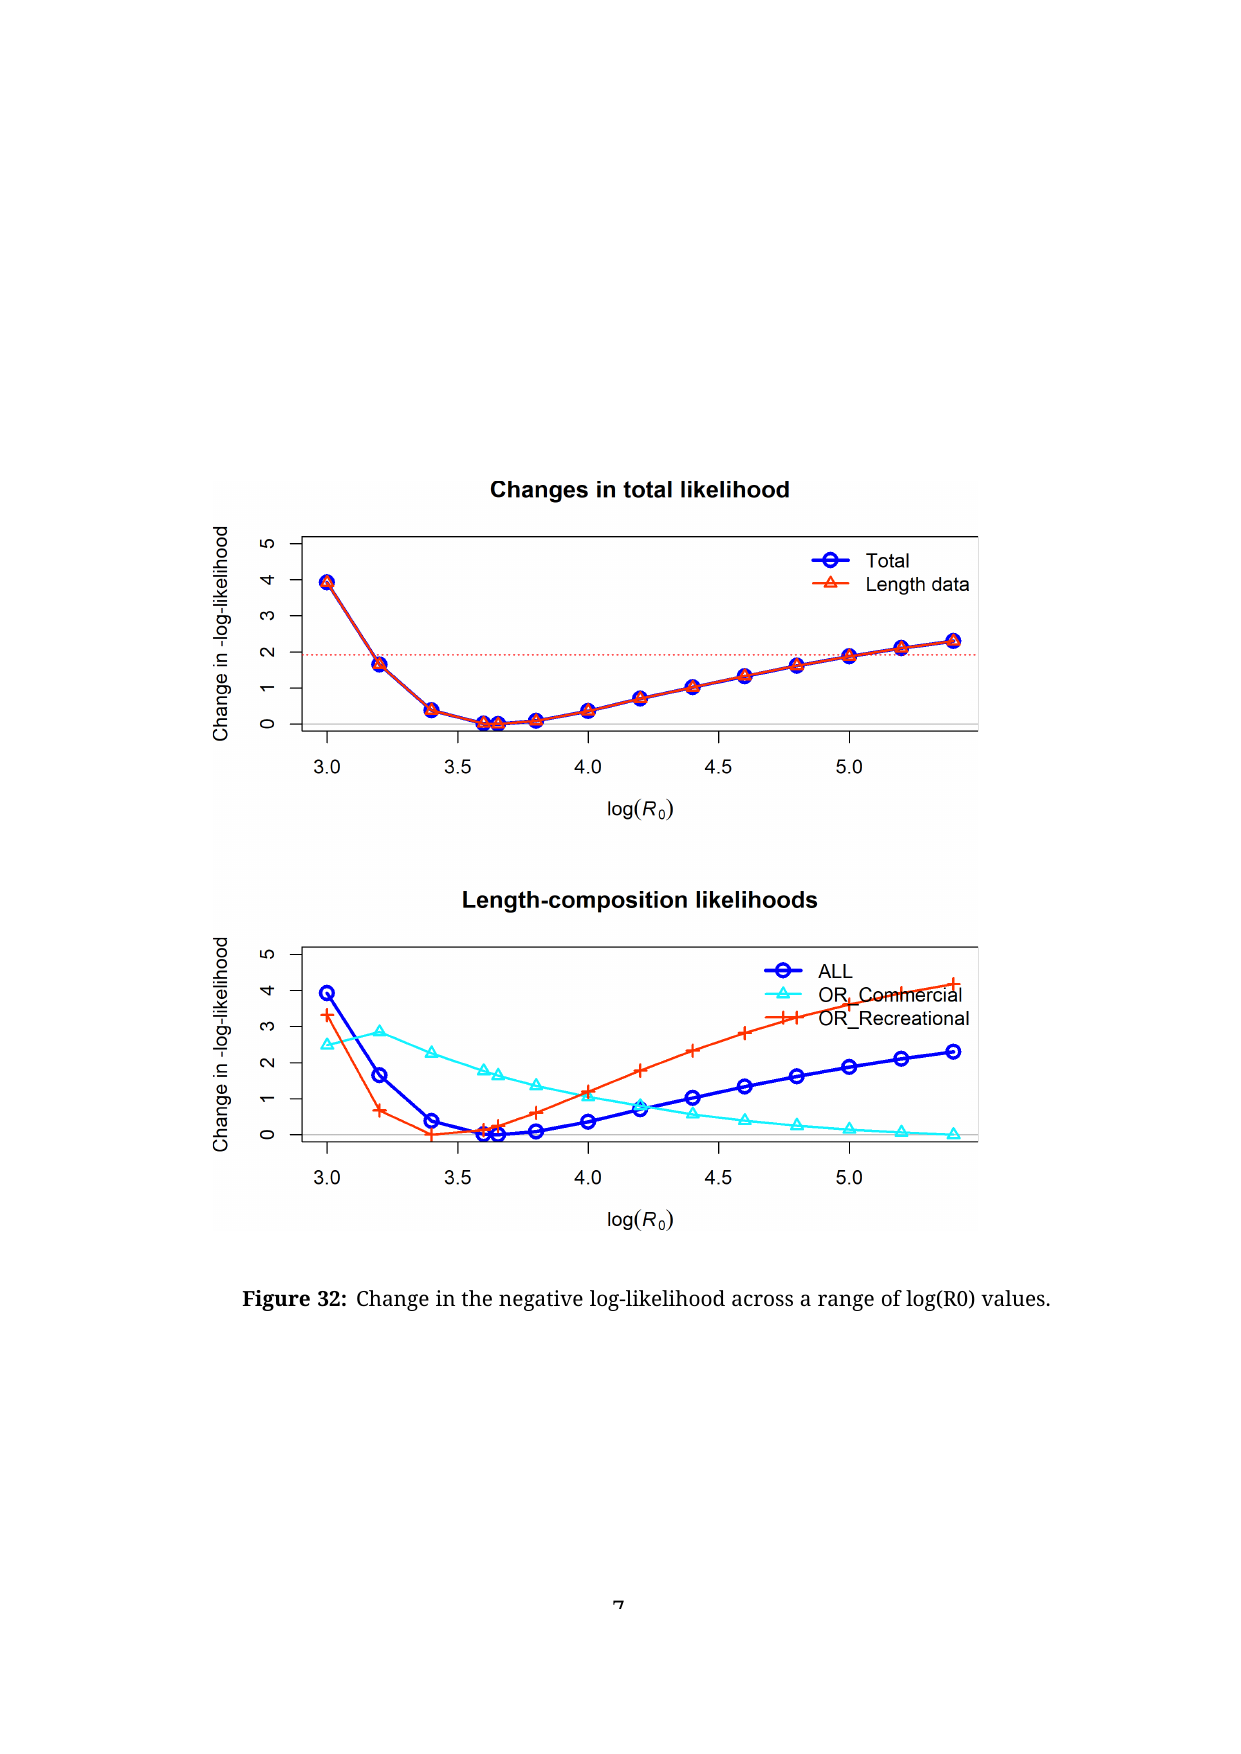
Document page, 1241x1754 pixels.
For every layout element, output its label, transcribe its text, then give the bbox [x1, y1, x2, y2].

picture [212, 481, 979, 1231]
text Figure 32: Change in the negative log-likelihood across a range of log(R0) values. [242, 1284, 1067, 1313]
